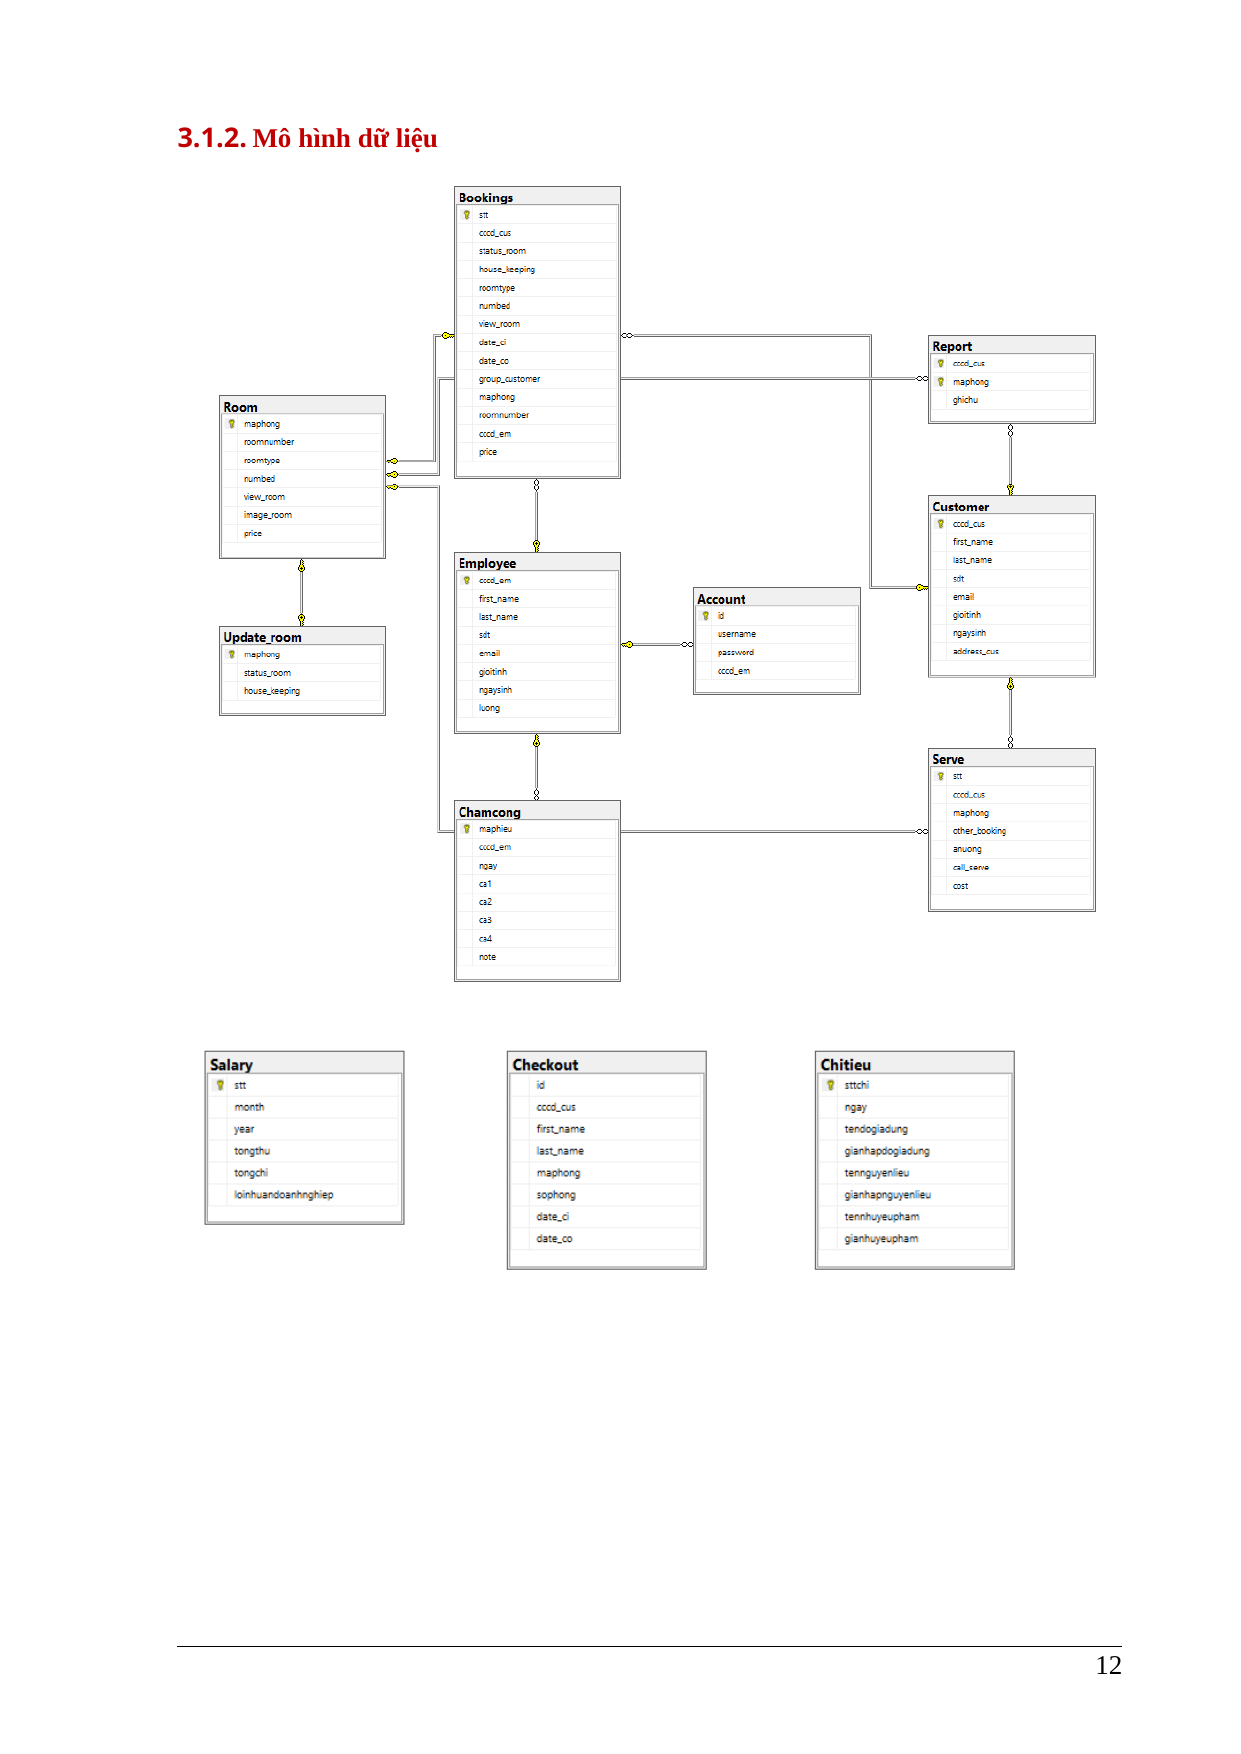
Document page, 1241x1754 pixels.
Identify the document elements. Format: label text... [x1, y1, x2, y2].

picture [177, 1008, 1123, 1346]
subtitle Mô hình dữ liệu [177, 118, 1122, 155]
picture [177, 174, 1123, 990]
